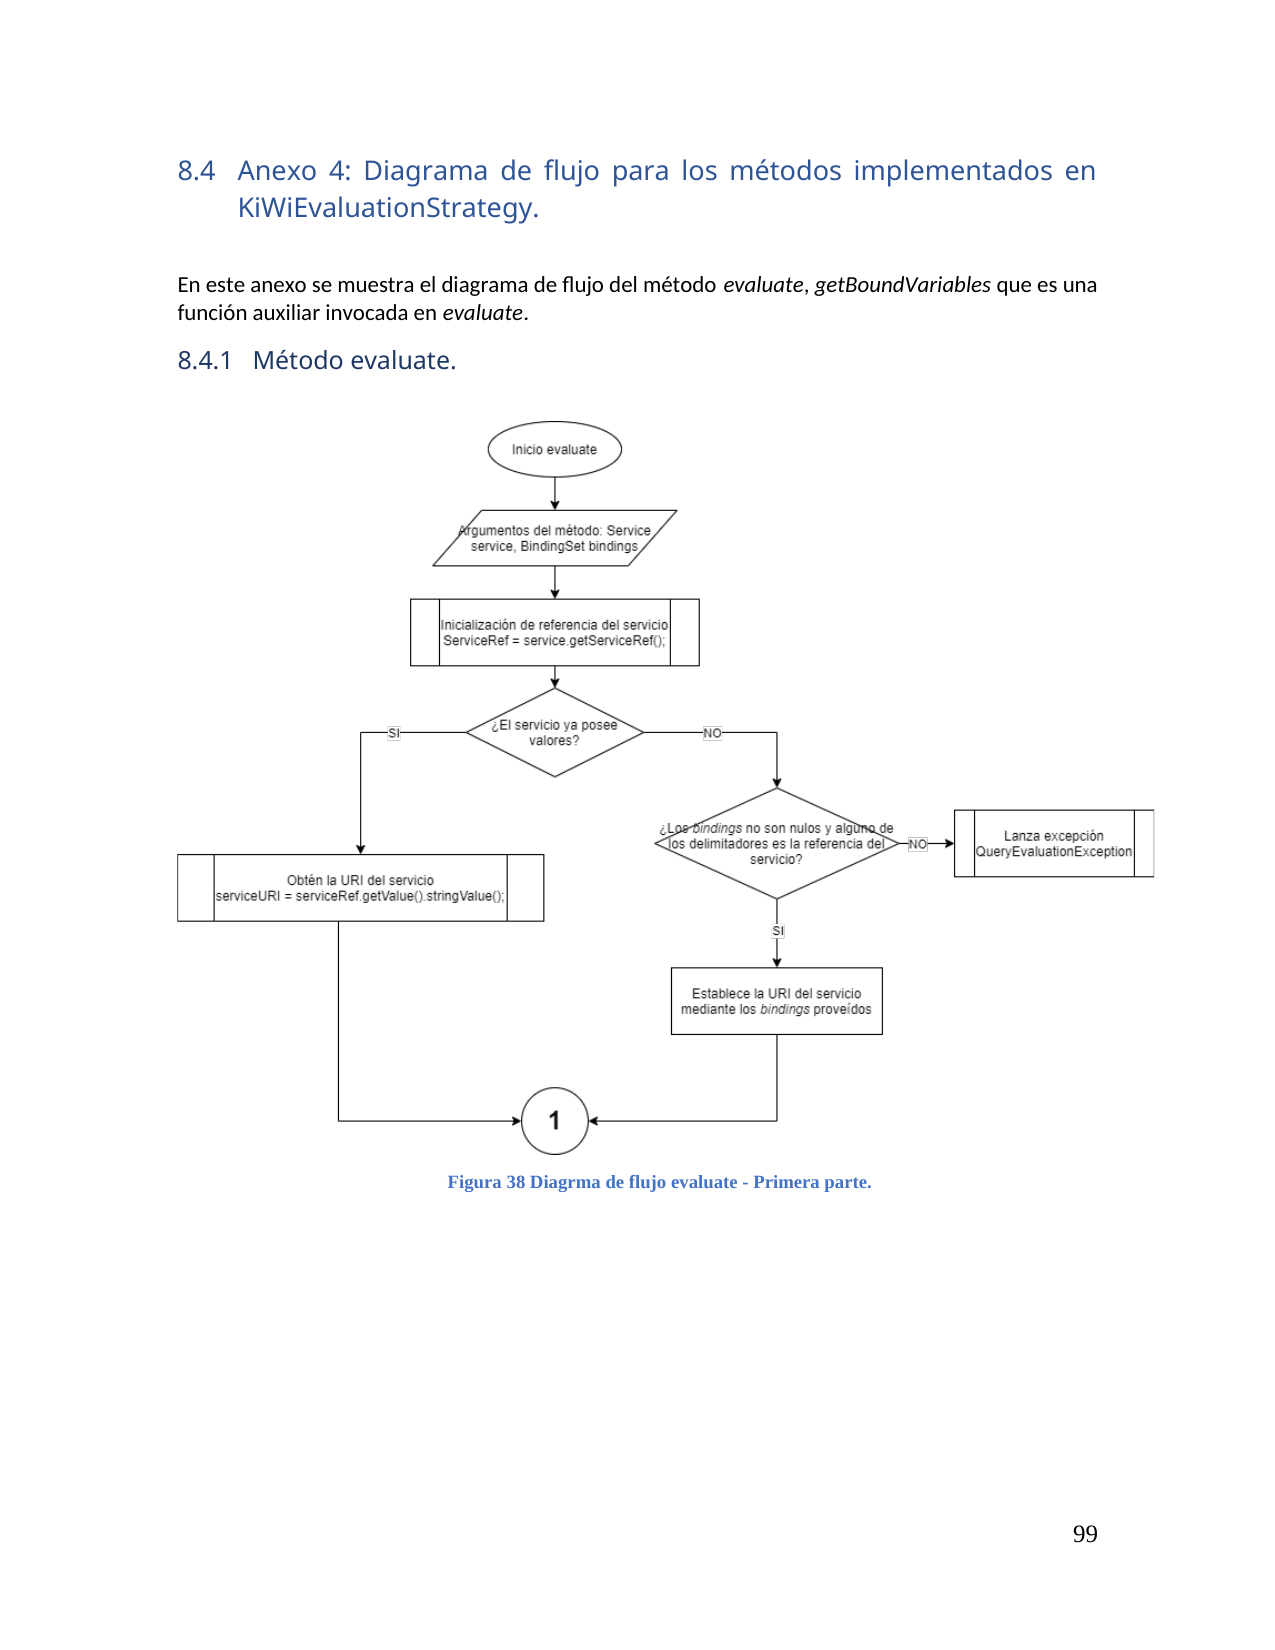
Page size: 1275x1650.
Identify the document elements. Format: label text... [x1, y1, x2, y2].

text En este anexo se muestra el diagrama de flujo del método evaluate, getBoundVariables que es una función auxiliar invocada en evaluate. [177, 270, 1098, 326]
text Figura 38 Diagrma de flujo evaluate - Primera parte. [177, 1171, 1098, 1193]
subtitle Método evaluate. [177, 343, 1098, 377]
subtitle Anexo 4: Diagrama de flujo para los métodos implementados en KiWiEvaluationStrategy. [177, 152, 1098, 226]
picture [177, 421, 1155, 1155]
